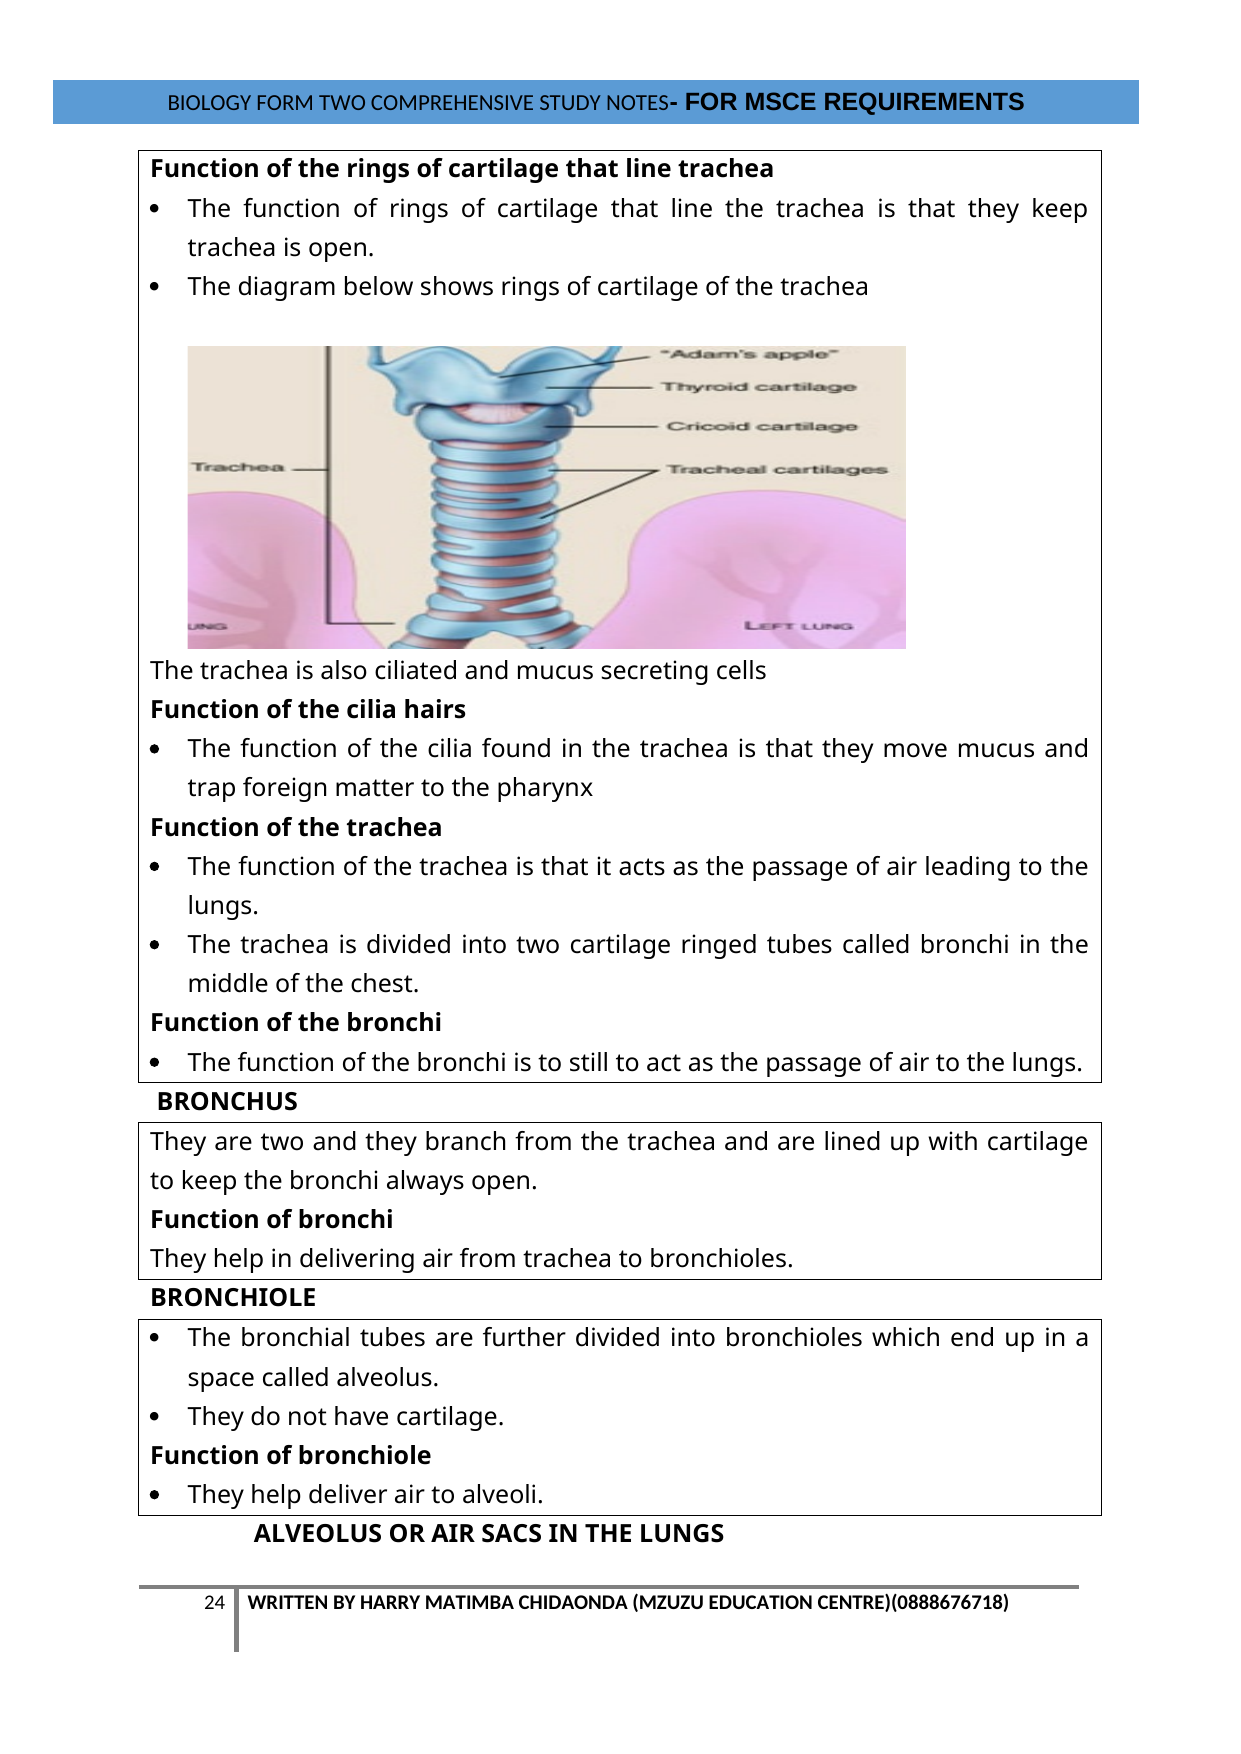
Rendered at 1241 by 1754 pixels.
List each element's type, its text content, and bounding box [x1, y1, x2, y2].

text BRONCHUS [150, 1083, 1090, 1117]
picture [187, 346, 906, 649]
table_header The bronchial tubes are further divided into bronchioles which end up in a space called alveolus. They do not have cartilage. Function of bronchiole They help deliver air to alveoli. [139, 1320, 1101, 1514]
table_header They are two and they branch from the trachea and are lined up with cartilage to keep the bronchi always open. Function of bronchi They help in delivering air from trachea to bronchioles. [139, 1123, 1101, 1279]
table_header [139, 151, 1101, 1082]
text BRONCHIOLE [150, 1280, 1090, 1314]
text ALVEOLUS OR AIR SACS IN THE LUNGS [150, 1516, 1090, 1550]
